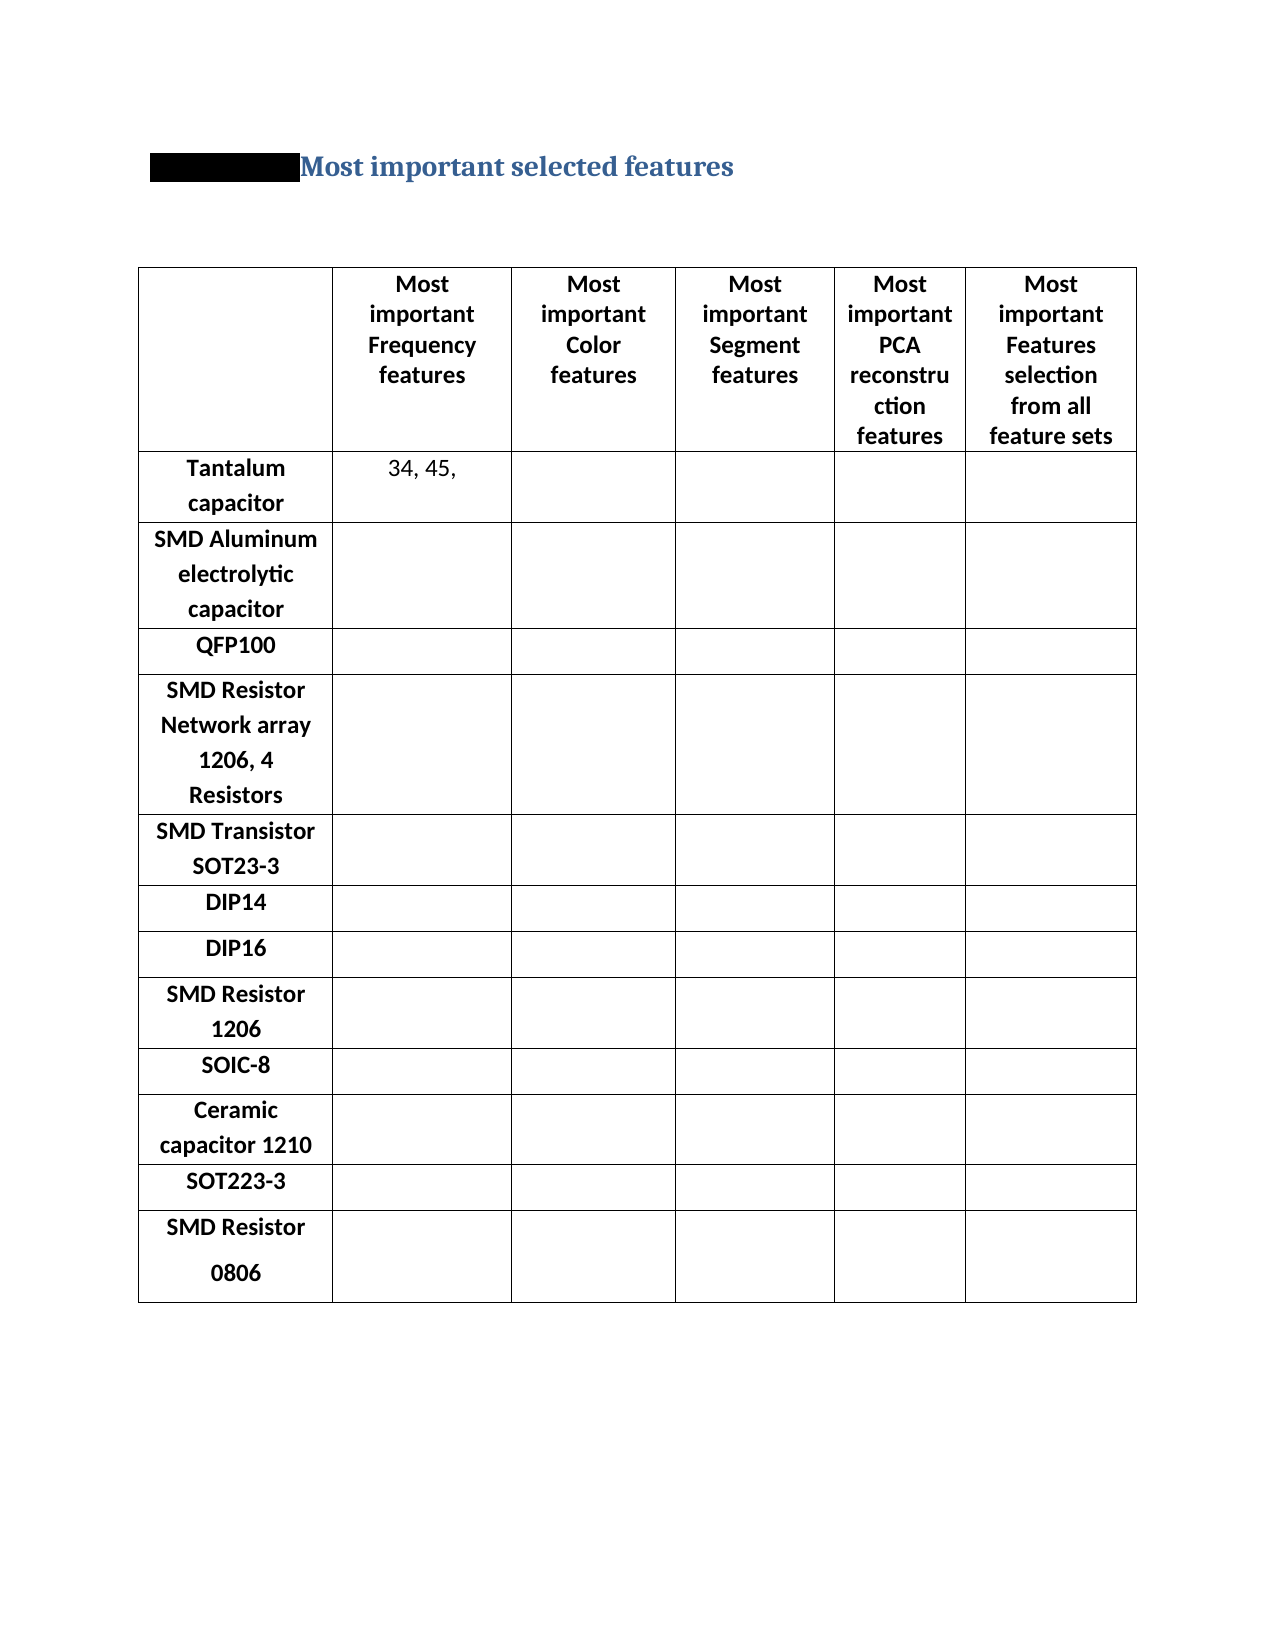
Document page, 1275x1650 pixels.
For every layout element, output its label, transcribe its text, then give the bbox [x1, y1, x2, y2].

table_cell [333, 1095, 511, 1164]
table_cell [966, 886, 1136, 931]
table_cell DIP14 [139, 886, 332, 931]
table_cell [512, 629, 675, 673]
table_cell SMD Transistor SOT23-3 [139, 815, 332, 885]
table_cell SMD Resistor 0806 [139, 1211, 332, 1302]
table_header Most important Segment features [676, 268, 834, 451]
table_cell [835, 452, 965, 522]
table_cell [676, 1211, 834, 1302]
table_cell [512, 886, 675, 931]
table_cell QFP100 [139, 629, 332, 673]
table_cell SMD Resistor Network array 1206, 4 Resistors [139, 675, 332, 814]
table_cell [512, 452, 675, 522]
table_cell [676, 1165, 834, 1210]
table_cell [835, 1211, 965, 1302]
table_cell [676, 1095, 834, 1164]
table_cell SMD Resistor 1206 [139, 978, 332, 1048]
table_cell Ceramic capacitor 1210 [139, 1095, 332, 1164]
table_header Most important Features selection from all feature sets [966, 268, 1136, 451]
table_cell [333, 886, 511, 931]
table_cell [512, 1095, 675, 1164]
table_cell [966, 452, 1136, 522]
table_cell [835, 978, 965, 1048]
table_cell [966, 1211, 1136, 1302]
table_cell [333, 815, 511, 885]
table_cell [676, 1049, 834, 1093]
table_header [139, 268, 332, 451]
table_cell [966, 629, 1136, 673]
table_cell [512, 1165, 675, 1210]
table_cell [966, 675, 1136, 814]
table_cell [512, 523, 675, 628]
table_cell [333, 1049, 511, 1093]
table_cell [333, 932, 511, 977]
table_cell [676, 932, 834, 977]
table_cell [676, 675, 834, 814]
table_cell [966, 932, 1136, 977]
table_cell [835, 629, 965, 673]
table_cell 34, 45, [333, 452, 511, 522]
table_cell [512, 815, 675, 885]
table_cell [676, 452, 834, 522]
table_cell [512, 1049, 675, 1093]
table_cell [835, 932, 965, 977]
table_cell [512, 978, 675, 1048]
table_header Most important Frequency features [333, 268, 511, 451]
table_cell SOT223-3 [139, 1165, 332, 1210]
table_cell [835, 523, 965, 628]
table_header Most important Color features [512, 268, 675, 451]
table_cell DIP16 [139, 932, 332, 977]
table_cell [966, 523, 1136, 628]
table_cell [966, 1165, 1136, 1210]
table_cell [333, 1165, 511, 1210]
table_cell [676, 815, 834, 885]
table_header Most important PCA reconstruction features [835, 268, 965, 451]
table_cell SMD Aluminum electrolytic capacitor [139, 523, 332, 628]
table_cell Tantalum capacitor [139, 452, 332, 522]
table_cell [835, 1095, 965, 1164]
table_cell [333, 675, 511, 814]
table_cell [835, 675, 965, 814]
table_cell [333, 629, 511, 673]
table_cell [835, 886, 965, 931]
table_cell [966, 1049, 1136, 1093]
table_cell [835, 1049, 965, 1093]
table_cell [966, 815, 1136, 885]
table_cell [333, 978, 511, 1048]
table_cell [333, 1211, 511, 1302]
table_cell [676, 886, 834, 931]
table_cell [676, 629, 834, 673]
text Most important selected features [150, 150, 1125, 183]
table_cell [512, 675, 675, 814]
table_cell [676, 523, 834, 628]
table_cell [835, 815, 965, 885]
table_cell [333, 523, 511, 628]
table_cell [676, 978, 834, 1048]
table_cell SOIC-8 [139, 1049, 332, 1093]
table_cell [966, 1095, 1136, 1164]
table_cell [512, 932, 675, 977]
table_cell [835, 1165, 965, 1210]
table_cell [512, 1211, 675, 1302]
table_cell [966, 978, 1136, 1048]
